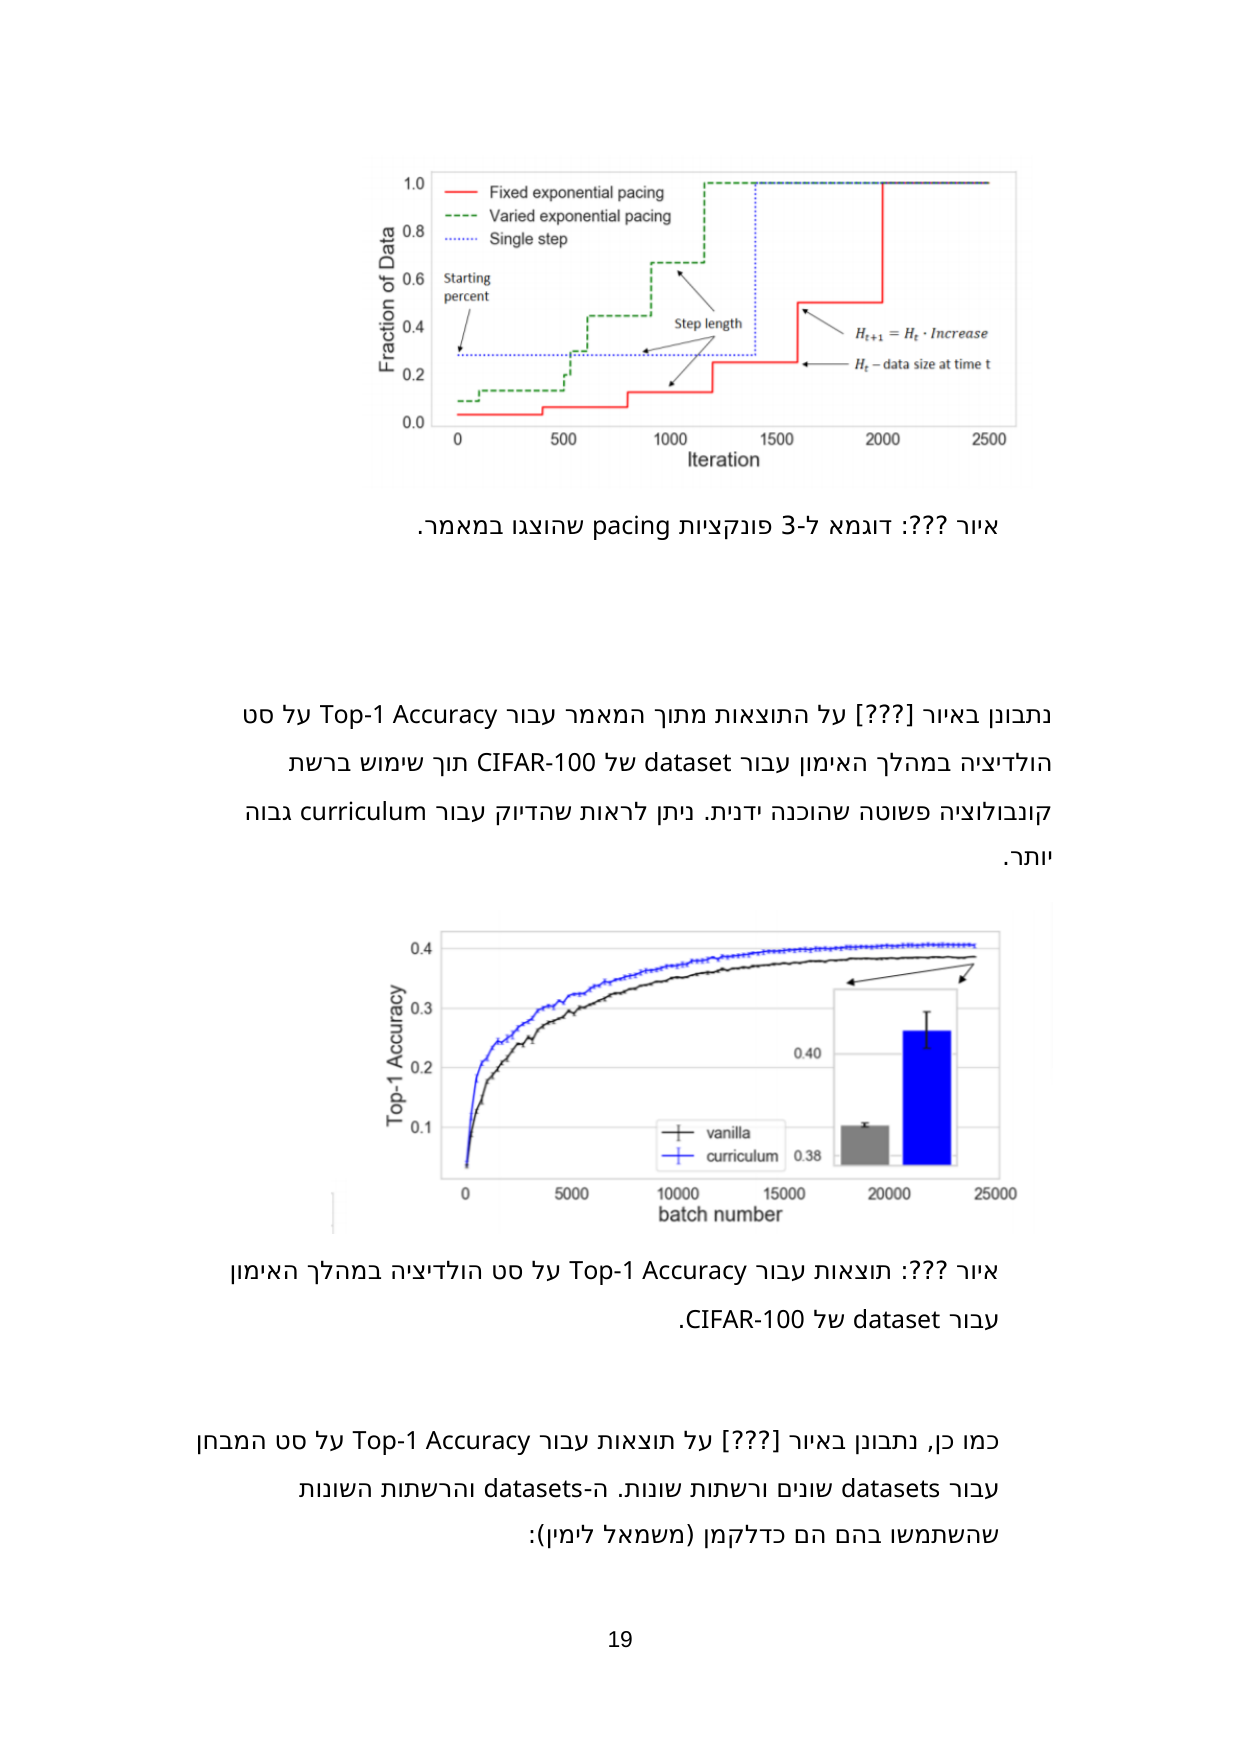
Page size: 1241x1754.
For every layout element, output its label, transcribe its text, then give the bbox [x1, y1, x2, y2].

list כמו כן, נתבונן באיור [???] על תוצאות עבור Top-1 Accuracy על סט המבחן עבור datasets שונים ורשתות שונות. ה-datasets והרשתות השונות שהשתמשו בהם הם כדלקמן (משמאל לימין): [187, 1422, 999, 1549]
text נתבונן באיור [???] על התוצאות מתוך המאמר עבור Top-1 Accuracy על סט הולדיציה במהלך האימון עבור dataset של CIFAR-100 תוך שימוש ברשת קונבולוציה פשוטה שהוכנה ידנית. ניתן לראות שהדיוק עבור curriculum גבוה יותר. [187, 696, 1053, 871]
picture [330, 902, 1053, 1234]
picture [288, 150, 1053, 489]
list איור ???: דוגמא ל-3 פונקציות pacing שהוצגו במאמר. [187, 507, 999, 541]
list איור ???: תוצאות עבור Top-1 Accuracy על סט הולדיציה במהלך האימון עבור dataset של CIFAR-100. [187, 1253, 999, 1335]
